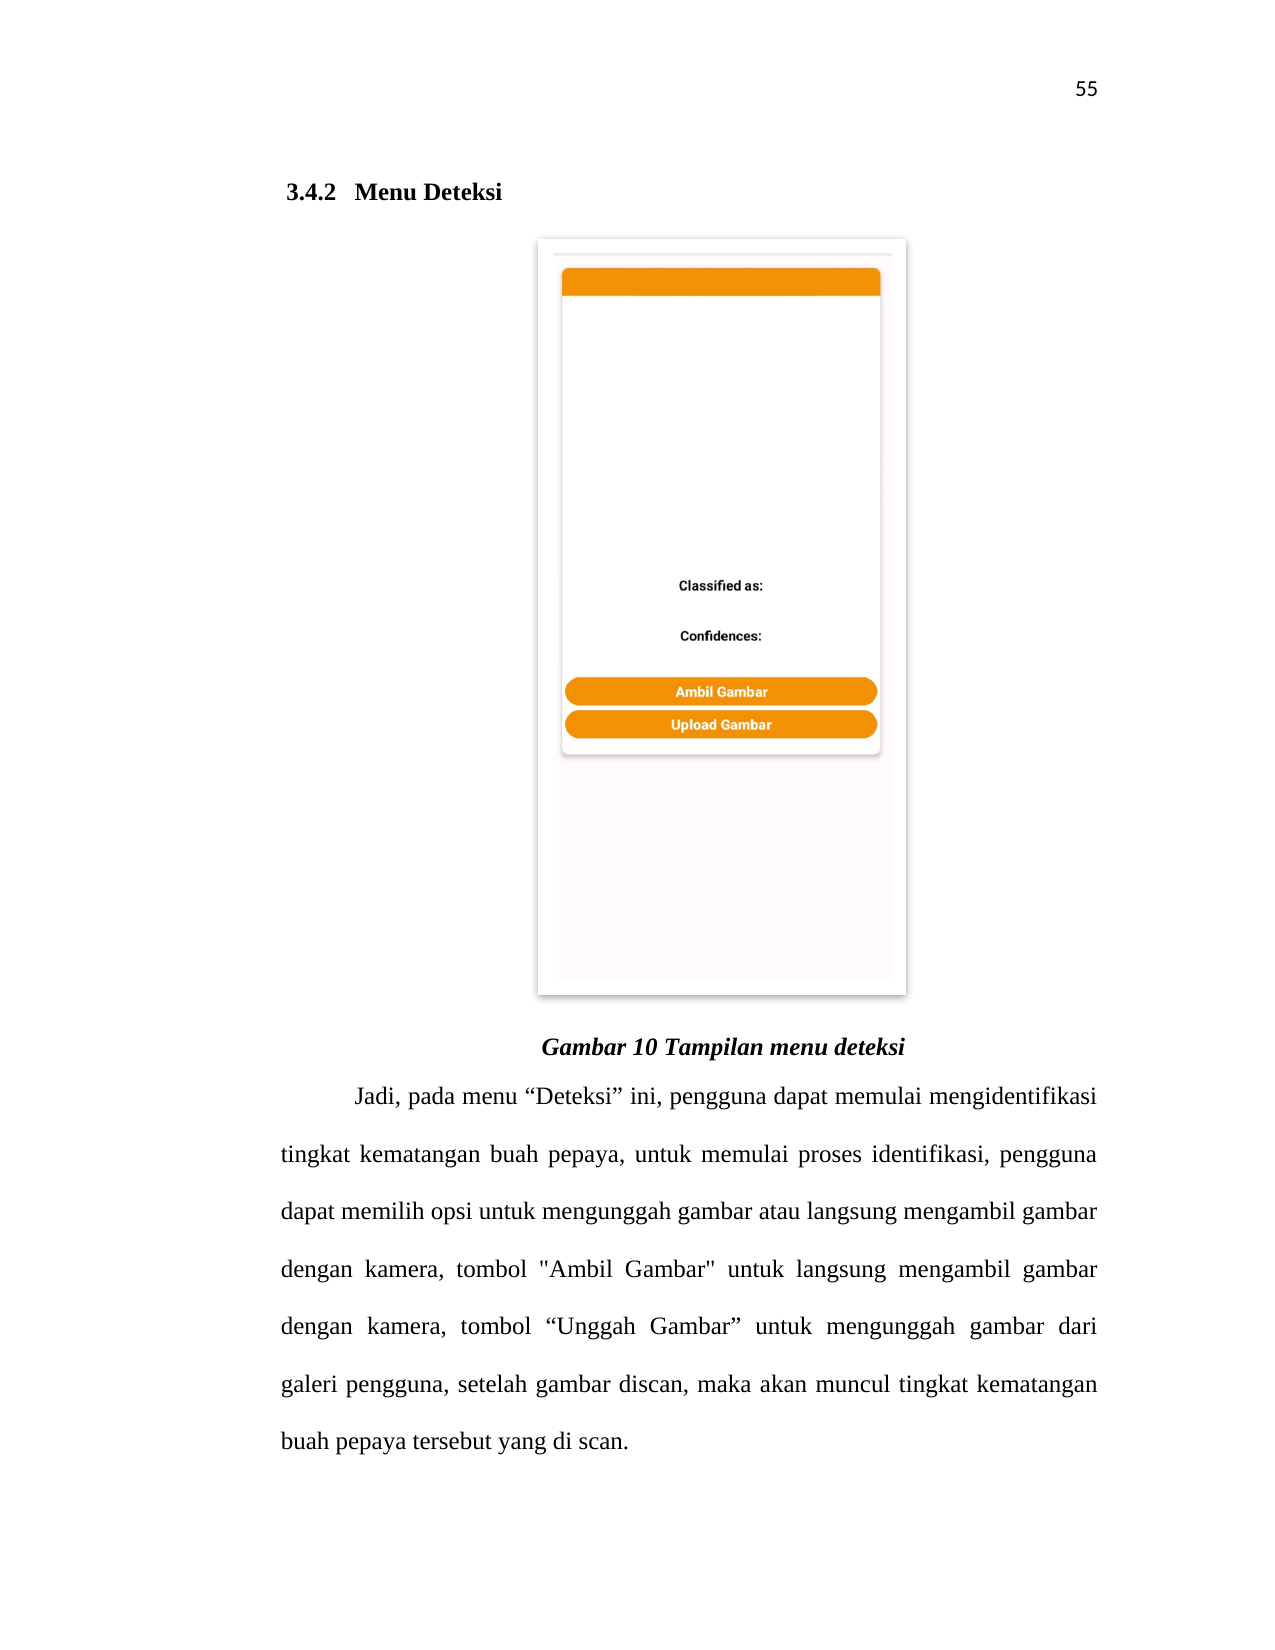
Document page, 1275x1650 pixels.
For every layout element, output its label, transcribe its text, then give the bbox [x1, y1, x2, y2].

text Gambar 10 Tampilan menu deteksi [349, 1032, 1098, 1060]
list Menu Deteksi [286, 177, 1098, 206]
picture [553, 253, 892, 980]
text Jadi, pada menu “Deteksi” ini, pengguna dapat memulai mengidentifikasi tingkat kematangan buah pepaya, untuk memulai proses identifikasi, pengguna dapat memilih opsi untuk mengunggah gambar atau langsung mengambil gambar dengan kamera, tombol "Ambil Gambar" untuk langsung mengambil gambar dengan kamera, tombol “Unggah Gambar” untuk mengunggah gambar dari galeri pengguna, setelah gambar discan, maka akan muncul tingkat kematangan buah pepaya tersebut yang di scan. [281, 1081, 1098, 1455]
